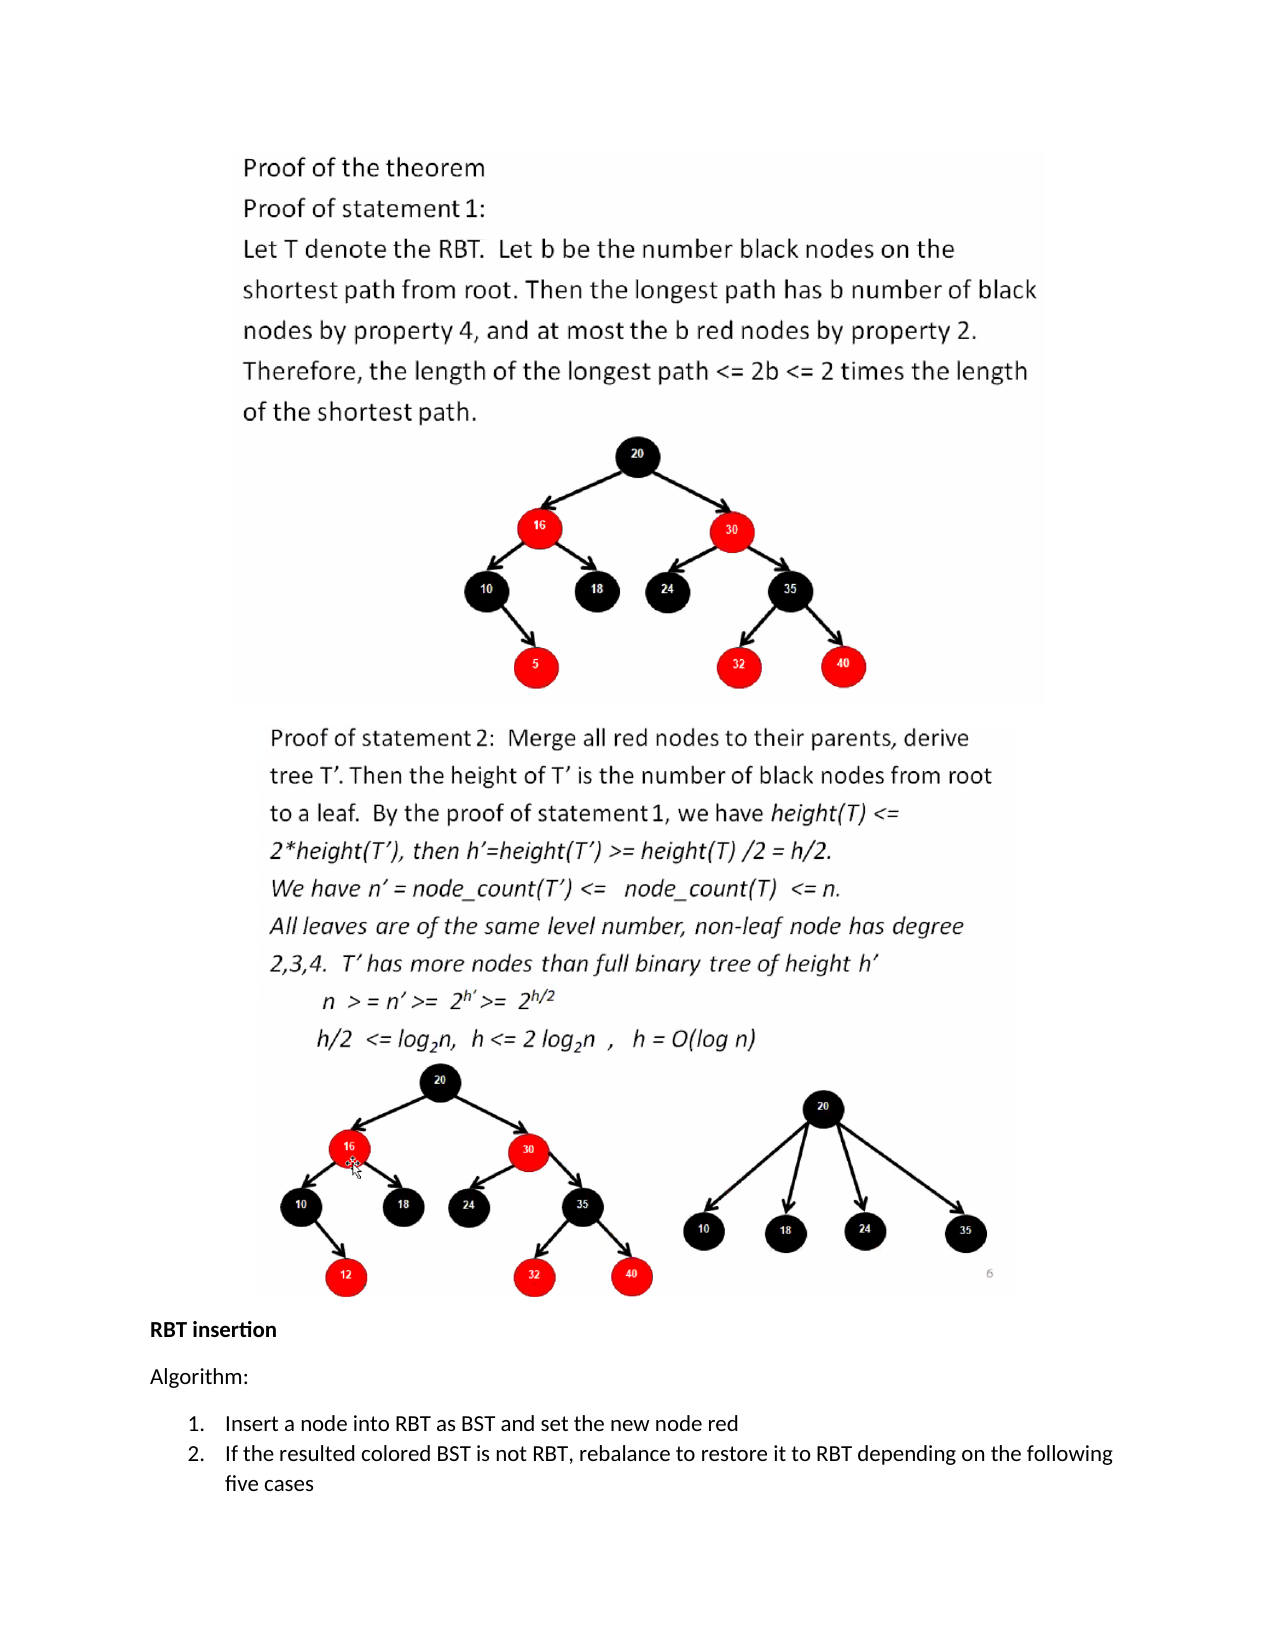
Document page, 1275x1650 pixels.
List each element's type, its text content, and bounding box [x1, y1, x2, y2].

picture [257, 725, 1018, 1297]
list If the resulted colored BST is not RBT, rebalance to restore it to RBT depending on the following five cases [187, 1439, 1125, 1497]
picture [230, 150, 1045, 707]
list Insert a node into RBT as BST and set the new node red [187, 1409, 1125, 1437]
text Algorithm: [150, 1362, 1125, 1390]
text RBT insertion [150, 1315, 1125, 1343]
